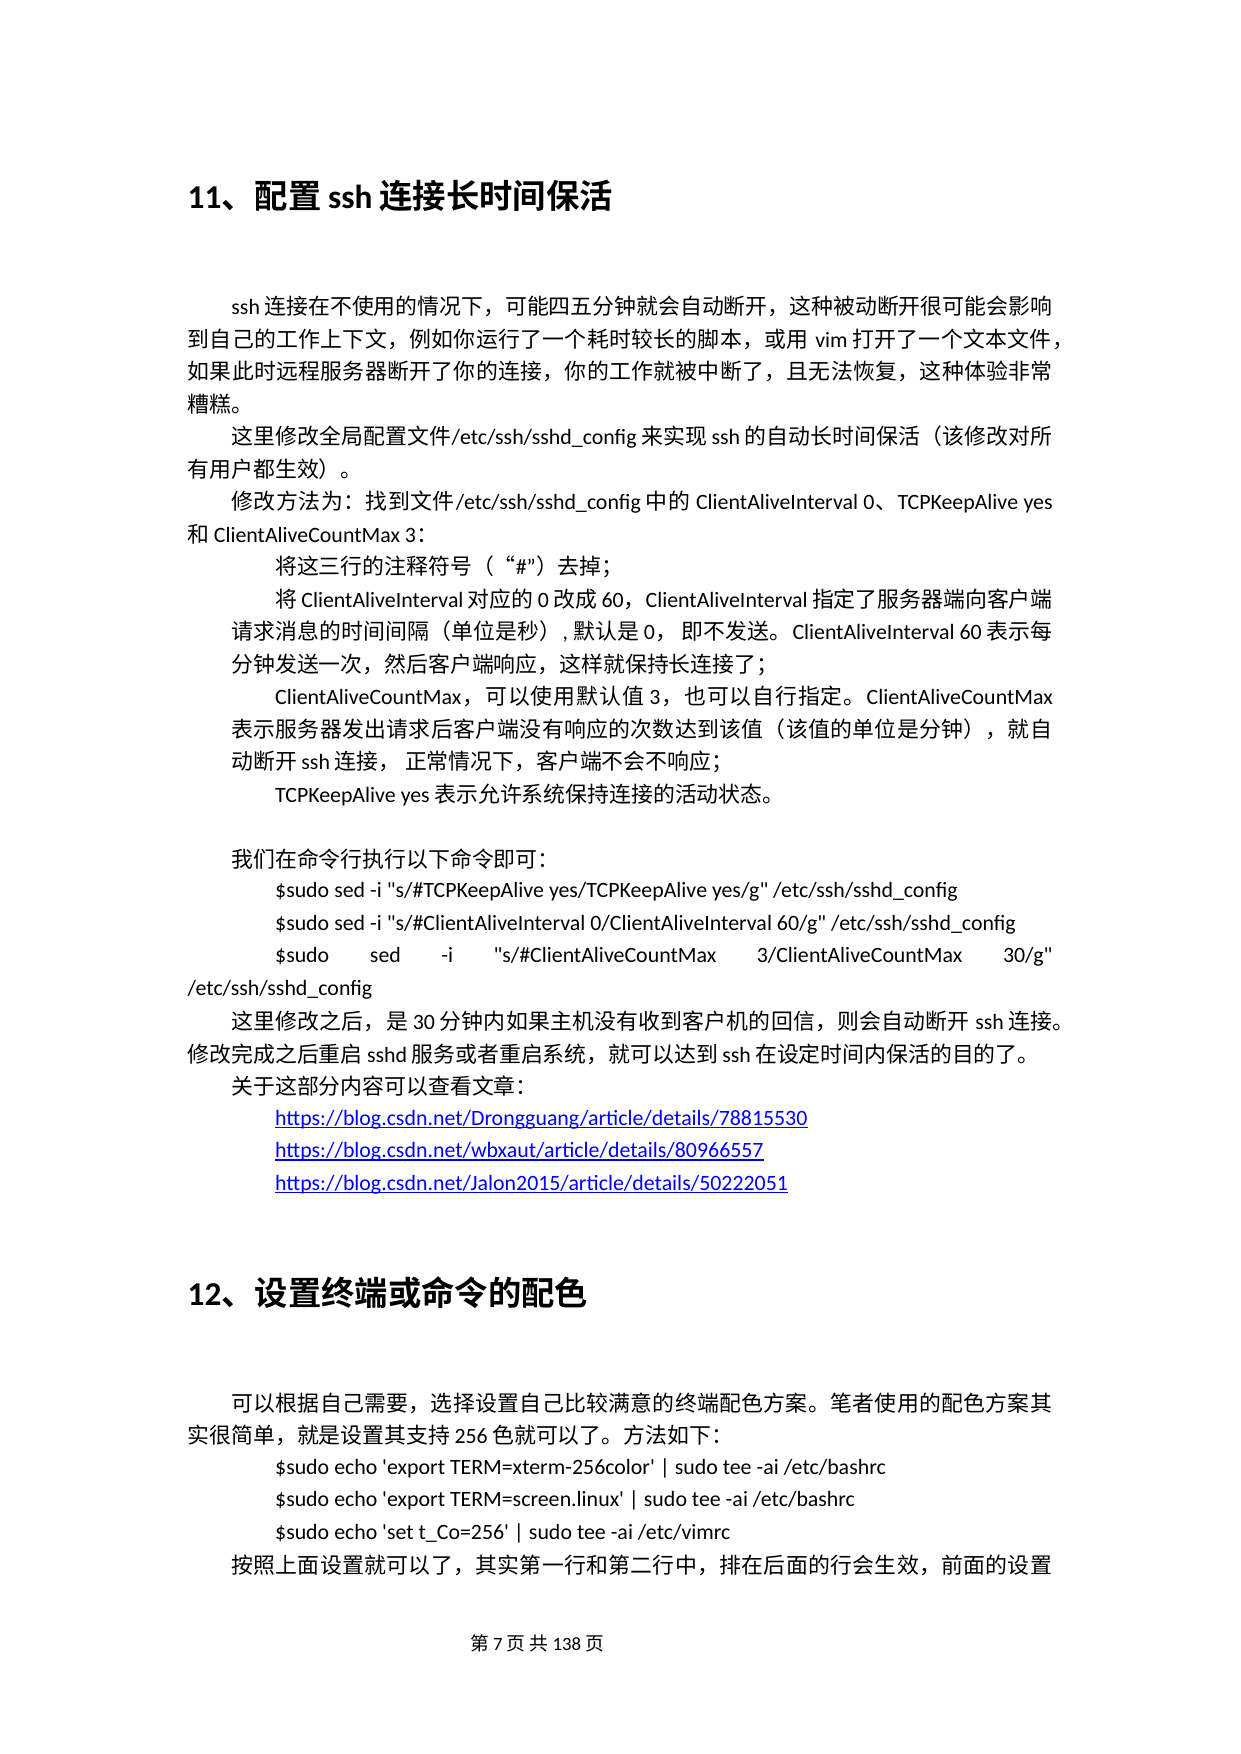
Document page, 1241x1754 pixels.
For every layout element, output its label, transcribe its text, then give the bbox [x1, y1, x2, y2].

subtitle 11、配置ssh连接长时间保活 [187, 162, 1053, 227]
text $sudo sed -i "s/#ClientAliveInterval 0/ClientAliveInterval 60/g" /etc/ssh/sshd_config [187, 906, 1053, 939]
text 可以根据自己需要，选择设置自己比较满意的终端配色方案。笔者使用的配色方案其实很简单，就是设置其支持256色就可以了。方法如下： [187, 1385, 1053, 1450]
text $sudo echo 'set t_Co=256' | sudo tee -ai /etc/vimrc [187, 1515, 1053, 1548]
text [187, 1548, 1053, 1580]
subtitle 12、设置终端或命令的配色 [187, 1258, 1053, 1323]
text 这里修改之后，是30分钟内如果主机没有收到客户机的回信，则会自动断开ssh连接。修改完成之后重启sshd服务或者重启系统，就可以达到ssh在设定时间内保活的目的了。 [187, 1004, 1053, 1069]
text ssh连接在不使用的情况下，可能四五分钟就会自动断开，这种被动断开很可能会影响到自己的工作上下文，例如你运行了一个耗时较长的脚本，或用vim打开了一个文本文件，如果此时远程服务器断开了你的连接，你的工作就被中断了，且无法恢复，这种体验非常糟糕。 [187, 289, 1053, 419]
text https://blog.csdn.net/Jalon2015/article/details/50222051 [187, 1166, 1053, 1199]
text 修改方法为：找到文件/etc/ssh/sshd_config中的 ClientAliveInterval 0、TCPKeepAlive yes和ClientAliveCountMax 3： [187, 484, 1053, 549]
text ClientAliveCountMax，可以使用默认值3，也可以自行指定。ClientAliveCountMax表示服务器发出请求后客户端没有响应的次数达到该值（该值的单位是分钟），就自动断开ssh连接， 正常情况下，客户端不会不响应； [231, 679, 1053, 776]
text 将ClientAliveInterval对应的0改成60，ClientAliveInterval指定了服务器端向客户端请求消息的时间间隔（单位是秒）, 默认是0， 即不发送。ClientAliveInterval 60表示每分钟发送一次，然后客户端响应，这样就保持长连接了； [231, 581, 1053, 679]
text 将这三行的注释符号（“#”）去掉； [231, 549, 1053, 581]
text 我们在命令行执行以下命令即可： [187, 841, 1053, 874]
text https://blog.csdn.net/Drongguang/article/details/78815530 [187, 1101, 1053, 1134]
text $sudo sed -i "s/#TCPKeepAlive yes/TCPKeepAlive yes/g" /etc/ssh/sshd_config [187, 874, 1053, 906]
text $sudo sed -i "s/#ClientAliveCountMax 3/ClientAliveCountMax 30/g" /etc/ssh/sshd_config [187, 939, 1053, 1004]
text $sudo echo 'export TERM=screen.linux' | sudo tee -ai /etc/bashrc [187, 1483, 1053, 1515]
text TCPKeepAlive yes表示允许系统保持连接的活动状态。 [231, 776, 1053, 809]
text $sudo echo 'export TERM=xterm-256color' | sudo tee -ai /etc/bashrc [187, 1450, 1053, 1483]
text https://blog.csdn.net/wbxaut/article/details/80966557 [187, 1134, 1053, 1166]
text 这里修改全局配置文件/etc/ssh/sshd_config来实现ssh的自动长时间保活（该修改对所有用户都生效）。 [187, 419, 1053, 484]
text 关于这部分内容可以查看文章： [187, 1069, 1053, 1101]
